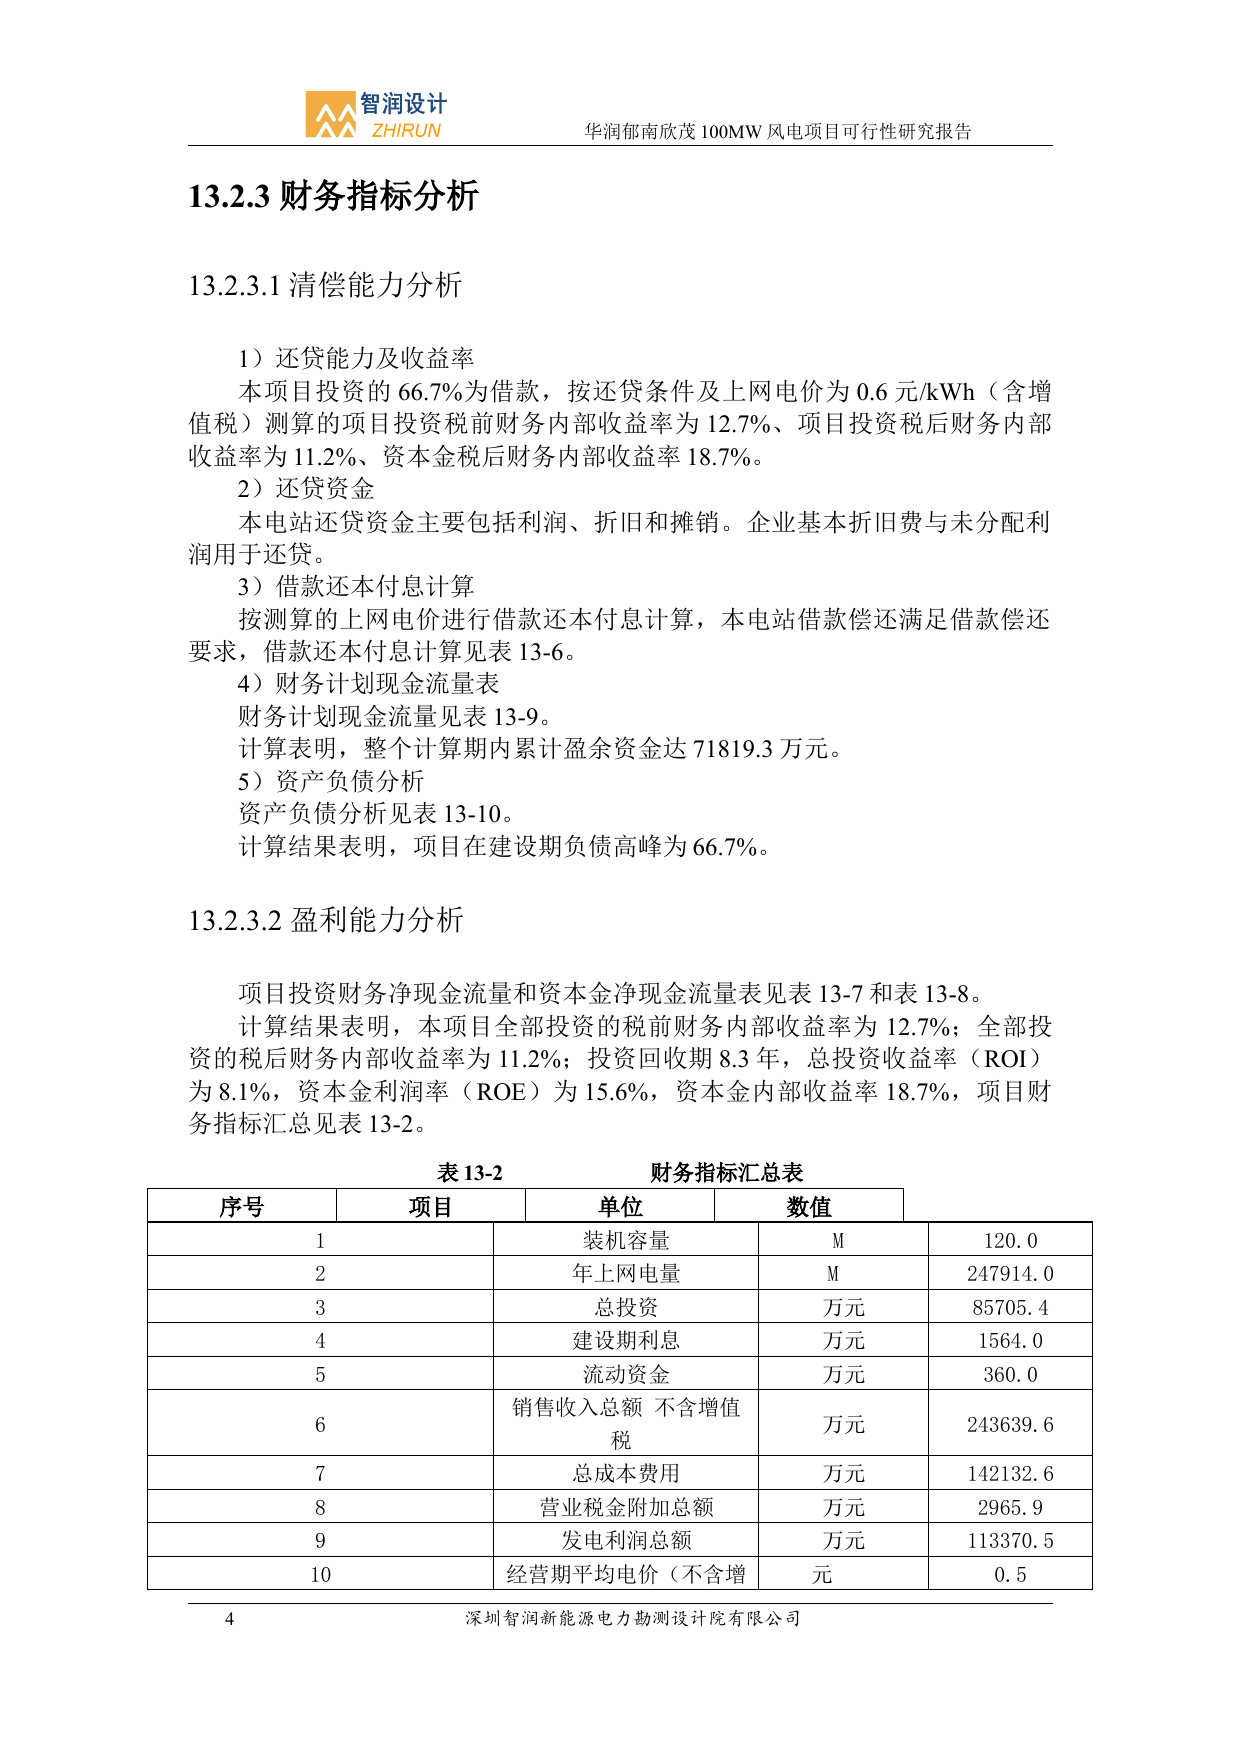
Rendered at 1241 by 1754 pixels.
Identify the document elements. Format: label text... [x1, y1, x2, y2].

table_header 单位 [526, 1189, 714, 1221]
table_cell 8 [148, 1490, 493, 1522]
text 计算表明，整个计算期内累计盈余资金达71819.3万元。 [187, 732, 1053, 764]
text 本项目投资的66.7%为借款，按还贷条件及上网电价为0.6元/kWh（含增值税）测算的项目投资税前财务内部收益率为12.7%、项目投资税后财务内部收益率为11.2%、资本金税后财务内部收益率18.7%。 [187, 374, 1053, 472]
text 资产负债分析见表13-10。 [187, 797, 1053, 829]
table_cell 万元 [759, 1357, 928, 1389]
table_cell 元/kWh [759, 1557, 928, 1589]
text 13.2.3.1清偿能力分析 [187, 252, 1053, 317]
table_cell 5 [148, 1357, 493, 1389]
table_cell 经营期平均电价（不含增值税） [494, 1557, 758, 1589]
table_cell 9 [148, 1523, 493, 1556]
text 5）资产负债分析 [187, 764, 1053, 797]
table_cell 6 [148, 1390, 493, 1455]
table_cell MW [759, 1223, 928, 1255]
table_cell 3 [148, 1290, 493, 1322]
table_cell 0.5 [929, 1557, 1092, 1589]
text 3）借款还本付息计算 [187, 569, 1053, 602]
table_cell 万元 [759, 1390, 928, 1455]
text 本电站还贷资金主要包括利润、折旧和摊销。企业基本折旧费与未分配利润用于还贷。 [187, 504, 1053, 569]
table_cell 247914.0 [929, 1256, 1092, 1288]
table_cell 142132.6 [929, 1456, 1092, 1489]
table_header 项目 [337, 1189, 525, 1221]
table_header 数值 [715, 1189, 903, 1221]
table_cell 发电利润总额 [494, 1523, 758, 1556]
picture [305, 88, 448, 139]
table_cell 113370.5 [929, 1523, 1092, 1556]
table_cell 1564.0 [929, 1323, 1092, 1356]
table_cell 营业税金附加总额 [494, 1490, 758, 1522]
table_cell 总投资 [494, 1290, 758, 1322]
text 1）还贷能力及收益率 [187, 342, 1053, 374]
table_cell 年上网电量 [494, 1256, 758, 1288]
table_cell 360.0 [929, 1357, 1092, 1389]
table_cell 销售收入总额(不含增值税) [494, 1390, 758, 1455]
table_cell MWh [759, 1256, 928, 1288]
table_cell 万元 [759, 1523, 928, 1556]
table_cell 10 [148, 1557, 493, 1589]
text 项目投资财务净现金流量和资本金净现金流量表见表13-7和表13-8。 [187, 977, 1053, 1009]
table_cell 2 [148, 1256, 493, 1288]
table_cell 万元 [759, 1456, 928, 1489]
text 财务计划现金流量见表13-9。 [187, 699, 1053, 732]
table_cell 建设期利息 [494, 1323, 758, 1356]
table_cell 总成本费用 [494, 1456, 758, 1489]
text 表13-2 财务指标汇总表 [187, 1155, 1053, 1188]
text 4）财务计划现金流量表 [187, 667, 1053, 699]
table_cell 4 [148, 1323, 493, 1356]
table_cell 85705.4 [929, 1290, 1092, 1322]
text 计算结果表明，项目在建设期负债高峰为66.7%。 [187, 829, 1053, 862]
table_header 序号 [148, 1189, 336, 1221]
table_cell 万元 [759, 1490, 928, 1522]
table_cell 1 [148, 1223, 493, 1255]
table_cell 万元 [759, 1323, 928, 1356]
table_cell 243639.6 [929, 1390, 1092, 1455]
text 13.2.3 财务指标分析 [187, 162, 1053, 227]
text 2）还贷资金 [187, 472, 1053, 504]
text 按测算的上网电价进行借款还本付息计算，本电站借款偿还满足借款偿还要求，借款还本付息计算见表13-6。 [187, 602, 1053, 667]
table_cell 7 [148, 1456, 493, 1489]
table_cell 120.0 [929, 1223, 1092, 1255]
table_cell 2965.9 [929, 1490, 1092, 1522]
table_cell 万元 [759, 1290, 928, 1322]
table_cell 装机容量 [494, 1223, 758, 1255]
table_cell 流动资金 [494, 1357, 758, 1389]
text 计算结果表明，本项目全部投资的税前财务内部收益率为12.7%；全部投资的税后财务内部收益率为11.2%；投资回收期8.3年，总投资收益率（ROI）为8.1%，资本金利润率（ROE）为15.6%，资本金内部收益率18.7%，项目财务指标汇总见表13-2。 [187, 1009, 1053, 1139]
text 13.2.3.2 盈利能力分析 [187, 887, 1053, 952]
